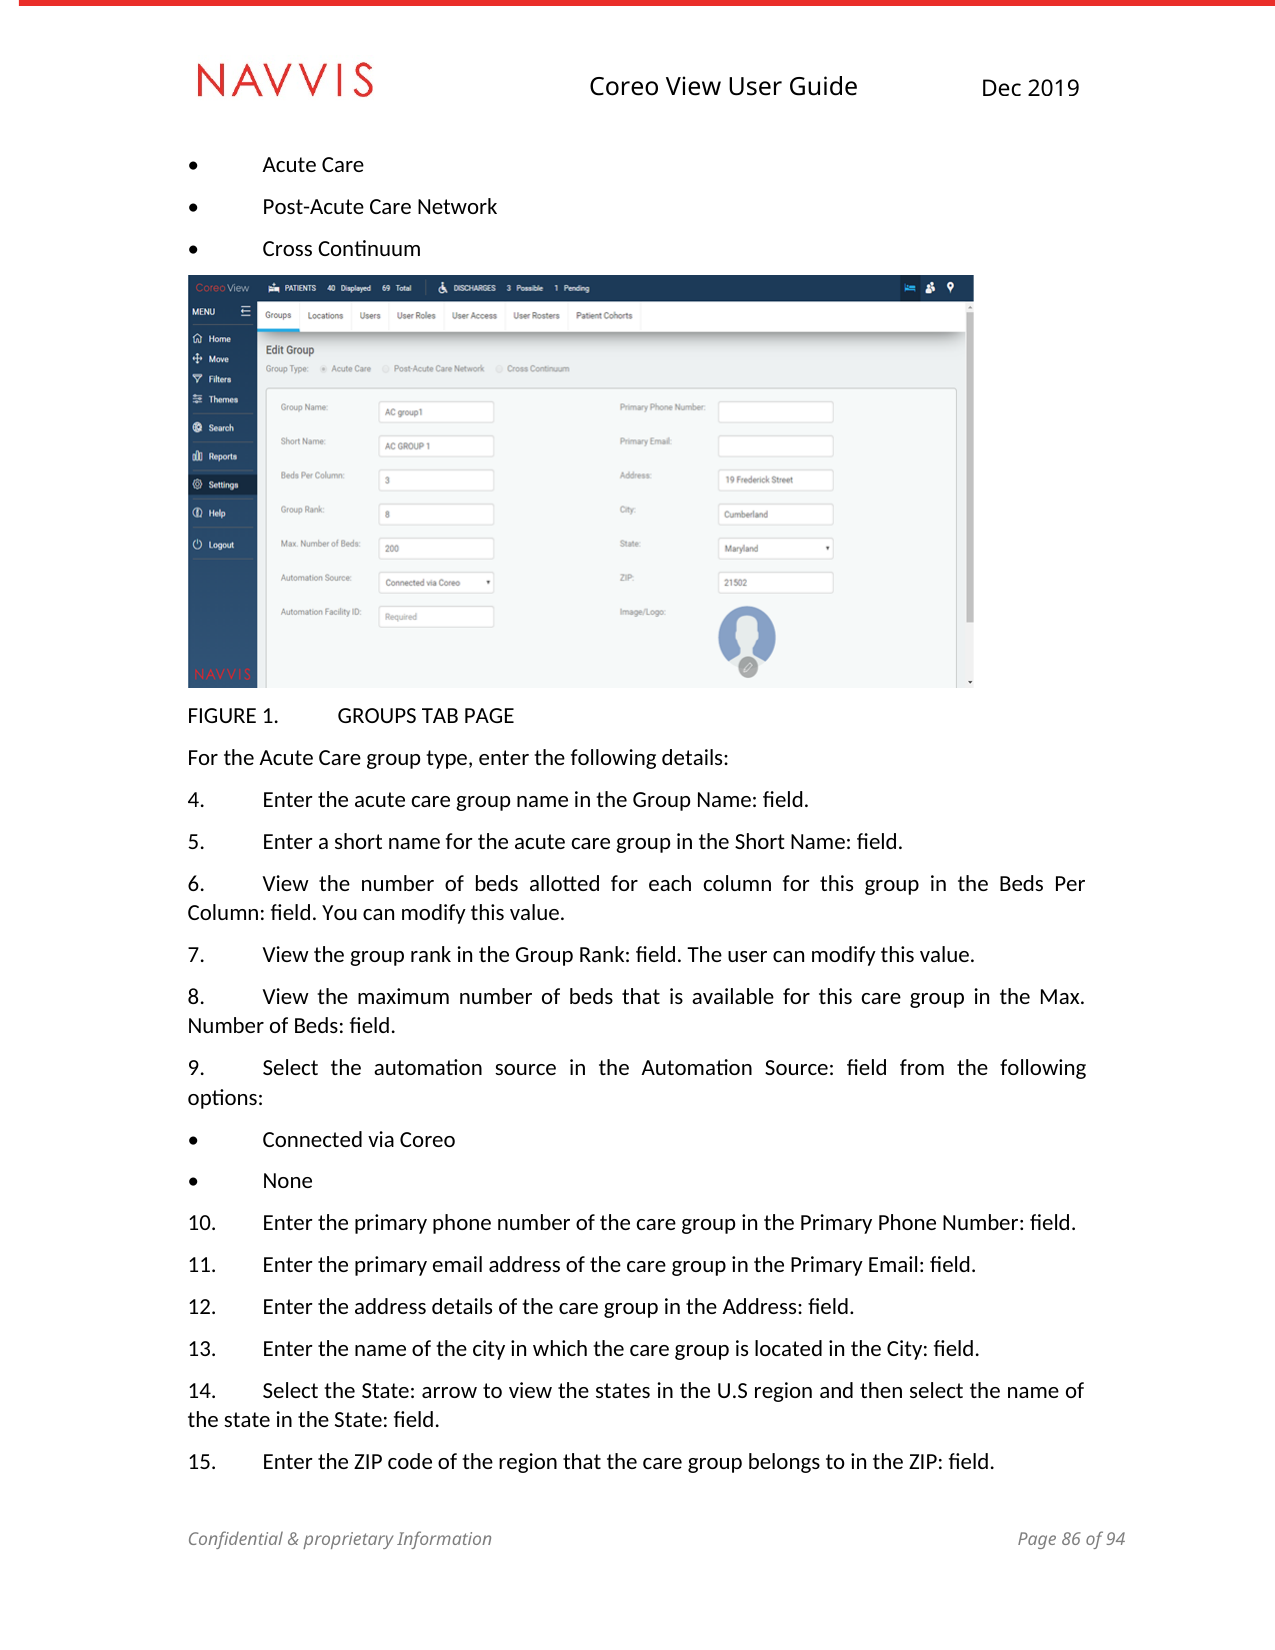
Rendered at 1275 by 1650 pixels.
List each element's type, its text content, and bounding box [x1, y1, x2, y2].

text FIGURE 1. GROUPS TAB PAGE [187, 702, 1087, 729]
text 6. View the number of beds allotted for each column for this group in the Beds Per Column: field. You can modify this value. [187, 869, 1087, 926]
text 13. Enter the name of the city in which the care group is located in the City: field. [187, 1334, 1087, 1362]
text 11. Enter the primary email address of the care group in the Primary Email: field. [187, 1250, 1087, 1278]
picture [187, 275, 974, 688]
picture [187, 55, 383, 104]
text 12. Enter the address details of the care group in the Address: field. [187, 1292, 1087, 1320]
text 5. Enter a short name for the acute care group in the Short Name: field. [187, 827, 1087, 855]
text 8. View the maximum number of beds that is available for this care group in the Max. Number of Beds: field. [187, 982, 1087, 1039]
text For the Acute Care group type, enter the following details: [187, 743, 1087, 771]
text • Post-Acute Care Network [187, 192, 1087, 220]
text 15. Enter the ZIP code of the region that the care group belongs to in the ZIP: field. [187, 1447, 1087, 1475]
text 9. Select the automation source in the Automation Source: field from the following options: [187, 1053, 1087, 1111]
text 4. Enter the acute care group name in the Group Name: field. [187, 785, 1087, 813]
text • Cross Continuum [187, 234, 1087, 262]
text • None [187, 1167, 1087, 1194]
text 14. Select the State: arrow to view the states in the U.S region and then select the name of the state in the State: field. [187, 1376, 1087, 1433]
text 7. View the group rank in the Group Rank: field. The user can modify this value. [187, 940, 1087, 968]
text • Acute Care [187, 150, 1087, 178]
text • Connected via Coreo [187, 1125, 1087, 1153]
text 10. Enter the primary phone number of the care group in the Primary Phone Number: field. [187, 1208, 1087, 1236]
